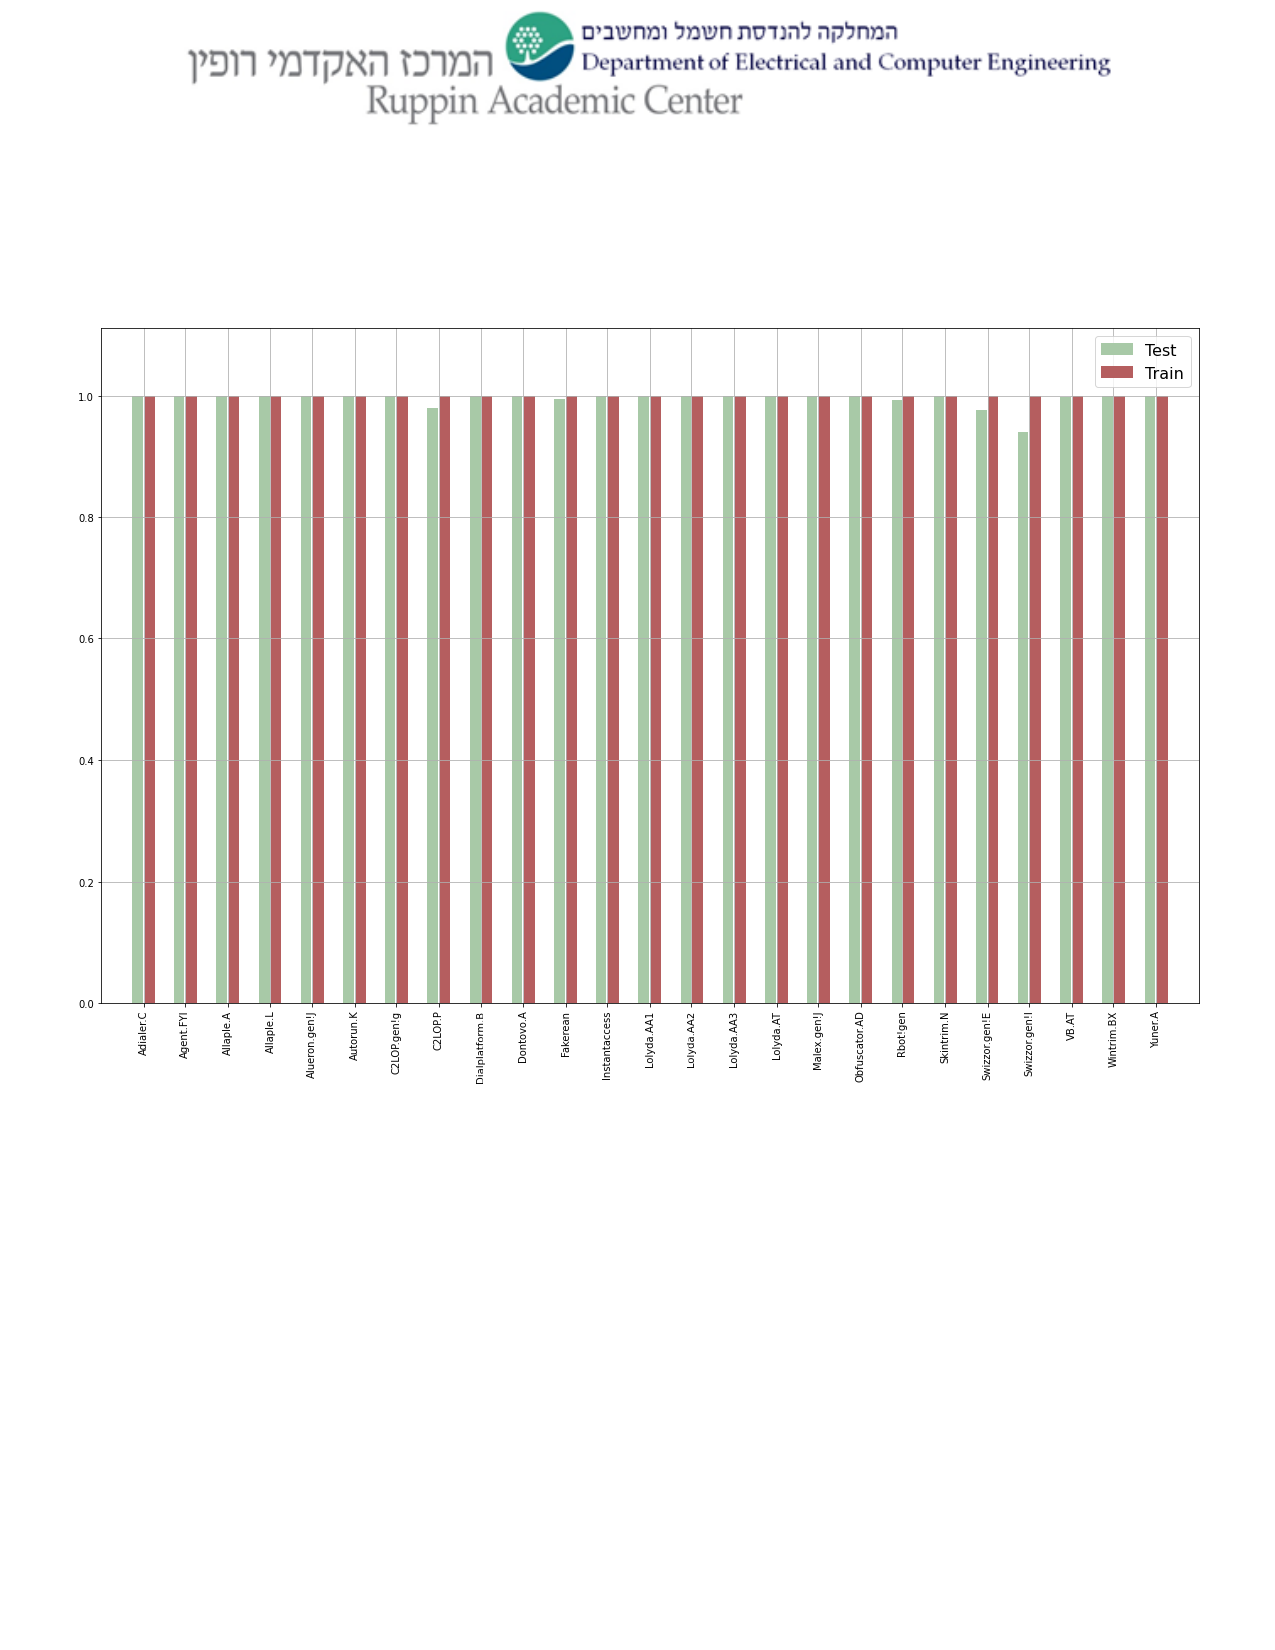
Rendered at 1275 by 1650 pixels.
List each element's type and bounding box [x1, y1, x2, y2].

picture [150, 9, 1125, 128]
picture [71, 322, 1204, 1088]
